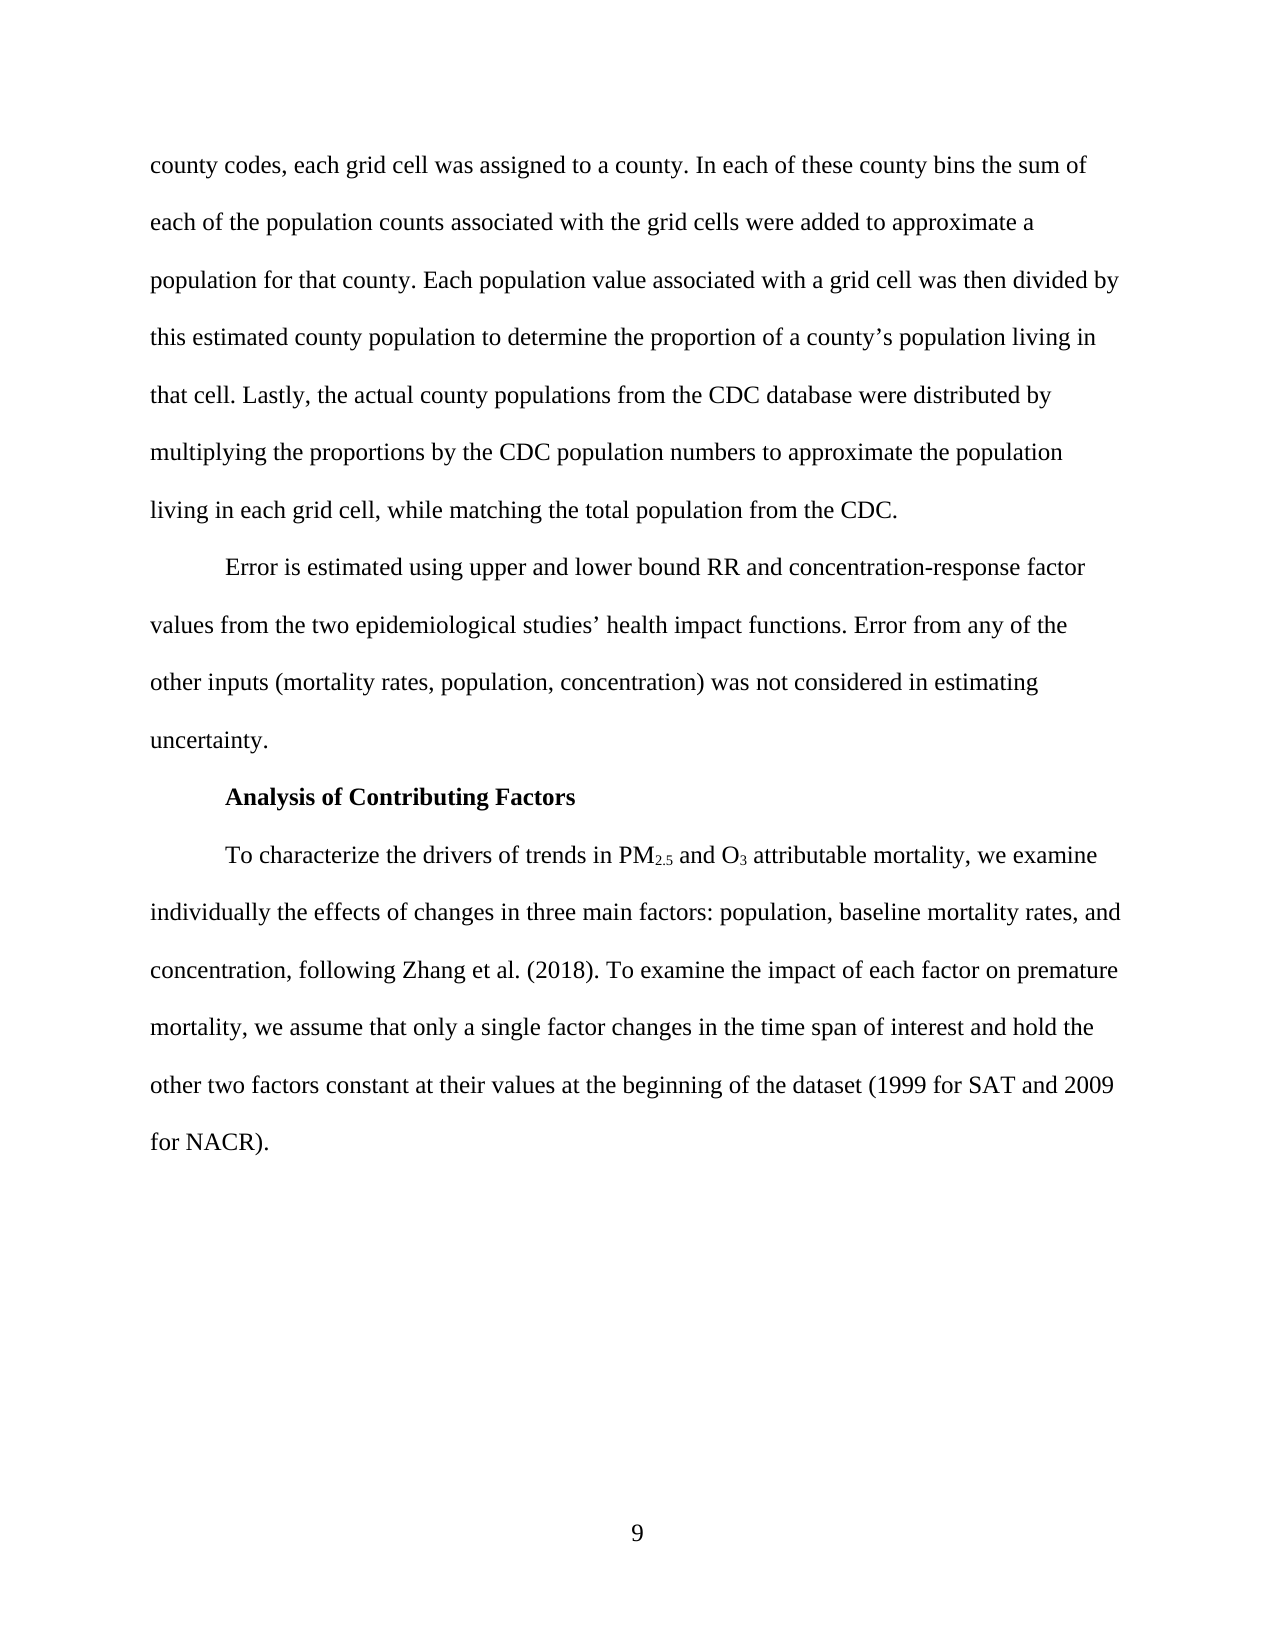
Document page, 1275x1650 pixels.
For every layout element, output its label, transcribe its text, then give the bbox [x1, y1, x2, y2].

text Analysis of Contributing Factors [225, 782, 1125, 811]
text To characterize the drivers of trends in PM2.5 and O3 attributable mortality, we examine individually the effects of changes in three main factors: population, baseline mortality rates, and concentration, following Zhang et al. (2018). To examine the impact of each factor on premature mortality, we assume that only a single factor changes in the time span of interest and hold the other two factors constant at their values at the beginning of the dataset (1999 for SAT and 2009 for NACR). [150, 840, 1125, 1156]
text Error is estimated using upper and lower bound RR and concentration-response factor values from the two epidemiological studies’ health impact functions. Error from any of the other inputs (mortality rates, population, concentration) was not considered in estimating uncertainty. [150, 552, 1125, 754]
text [150, 150, 1125, 524]
